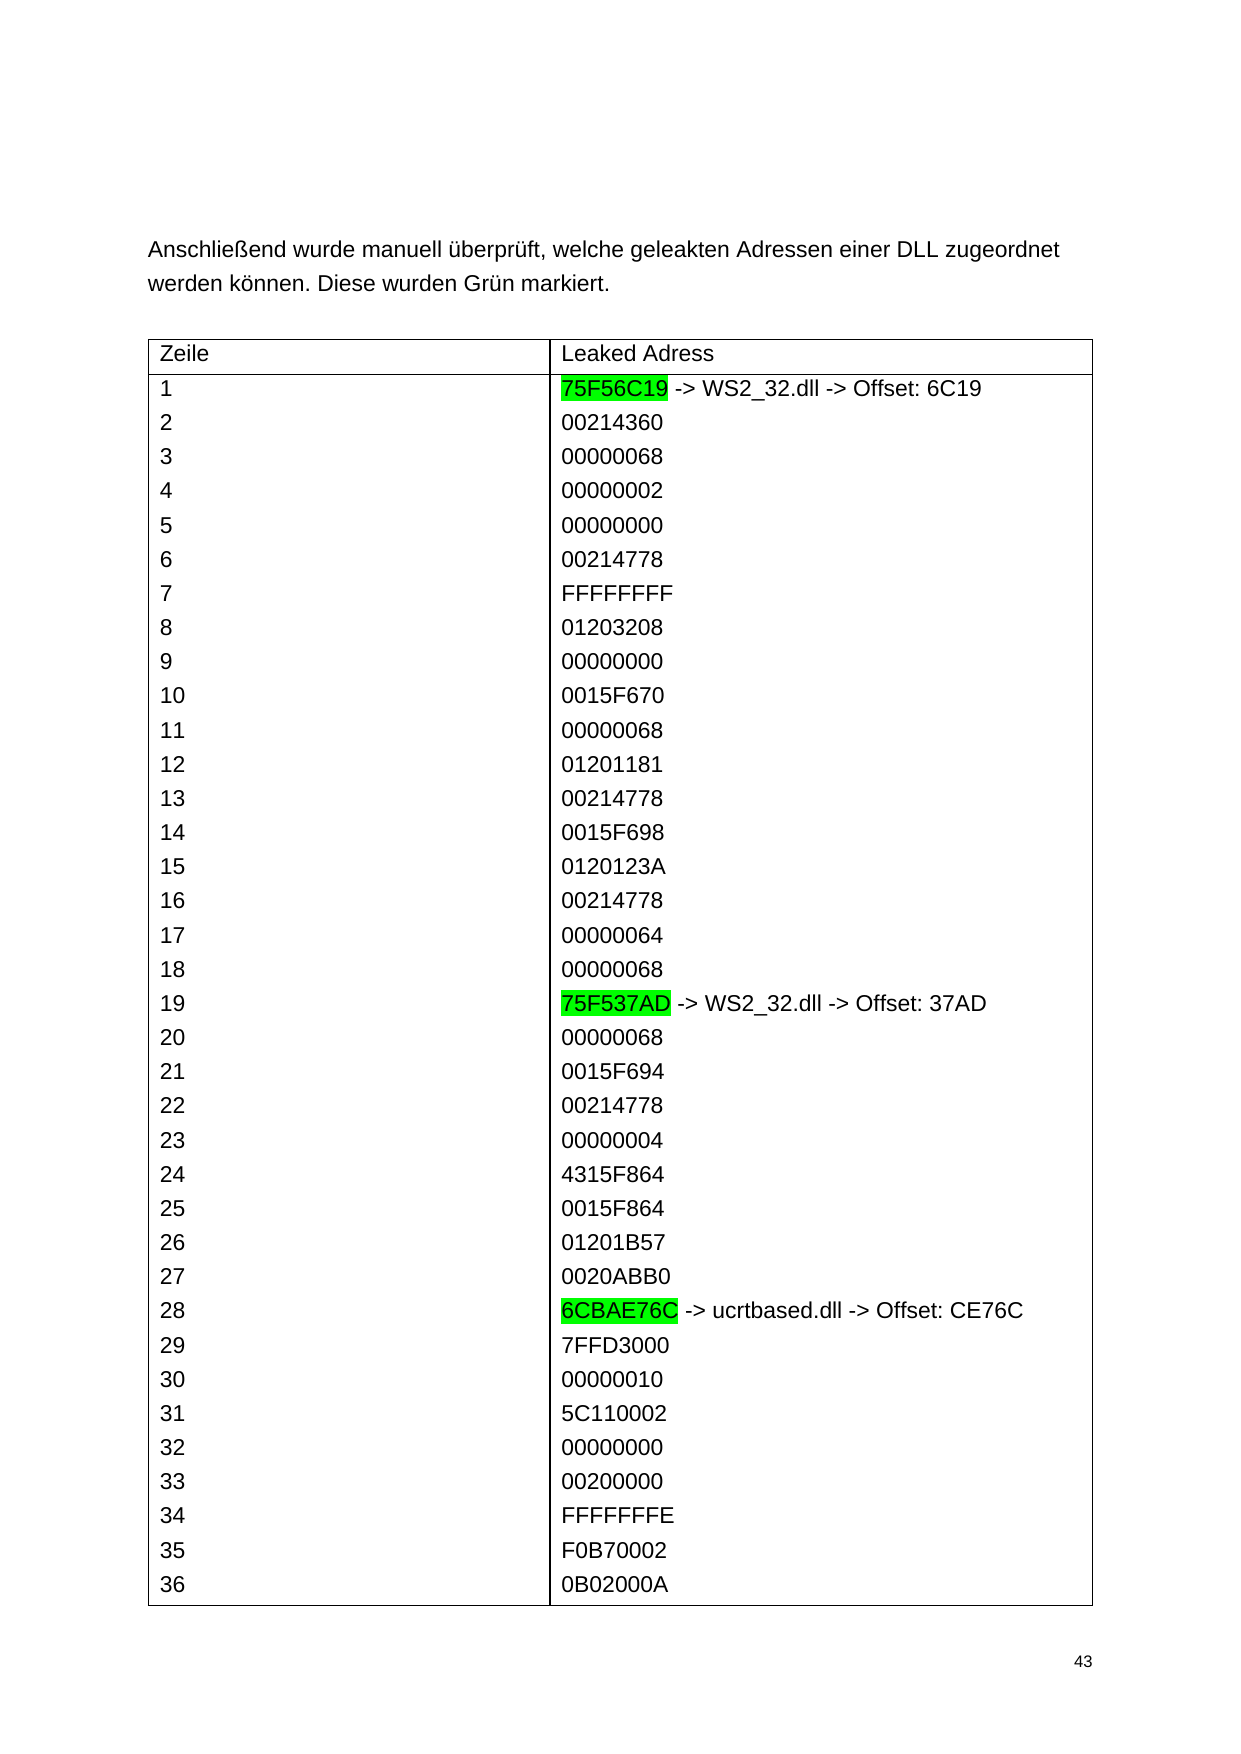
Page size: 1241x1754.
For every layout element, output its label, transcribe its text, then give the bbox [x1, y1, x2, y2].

text Anschließend wurde manuell überprüft, welche geleakten Adressen einer DLL zugeordnet werden können. Diese wurden Grün markiert. [148, 236, 1092, 297]
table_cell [551, 375, 1092, 1605]
table_header Leaked Adress [551, 340, 1092, 374]
table_header Zeile [149, 340, 549, 374]
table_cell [149, 375, 549, 1605]
